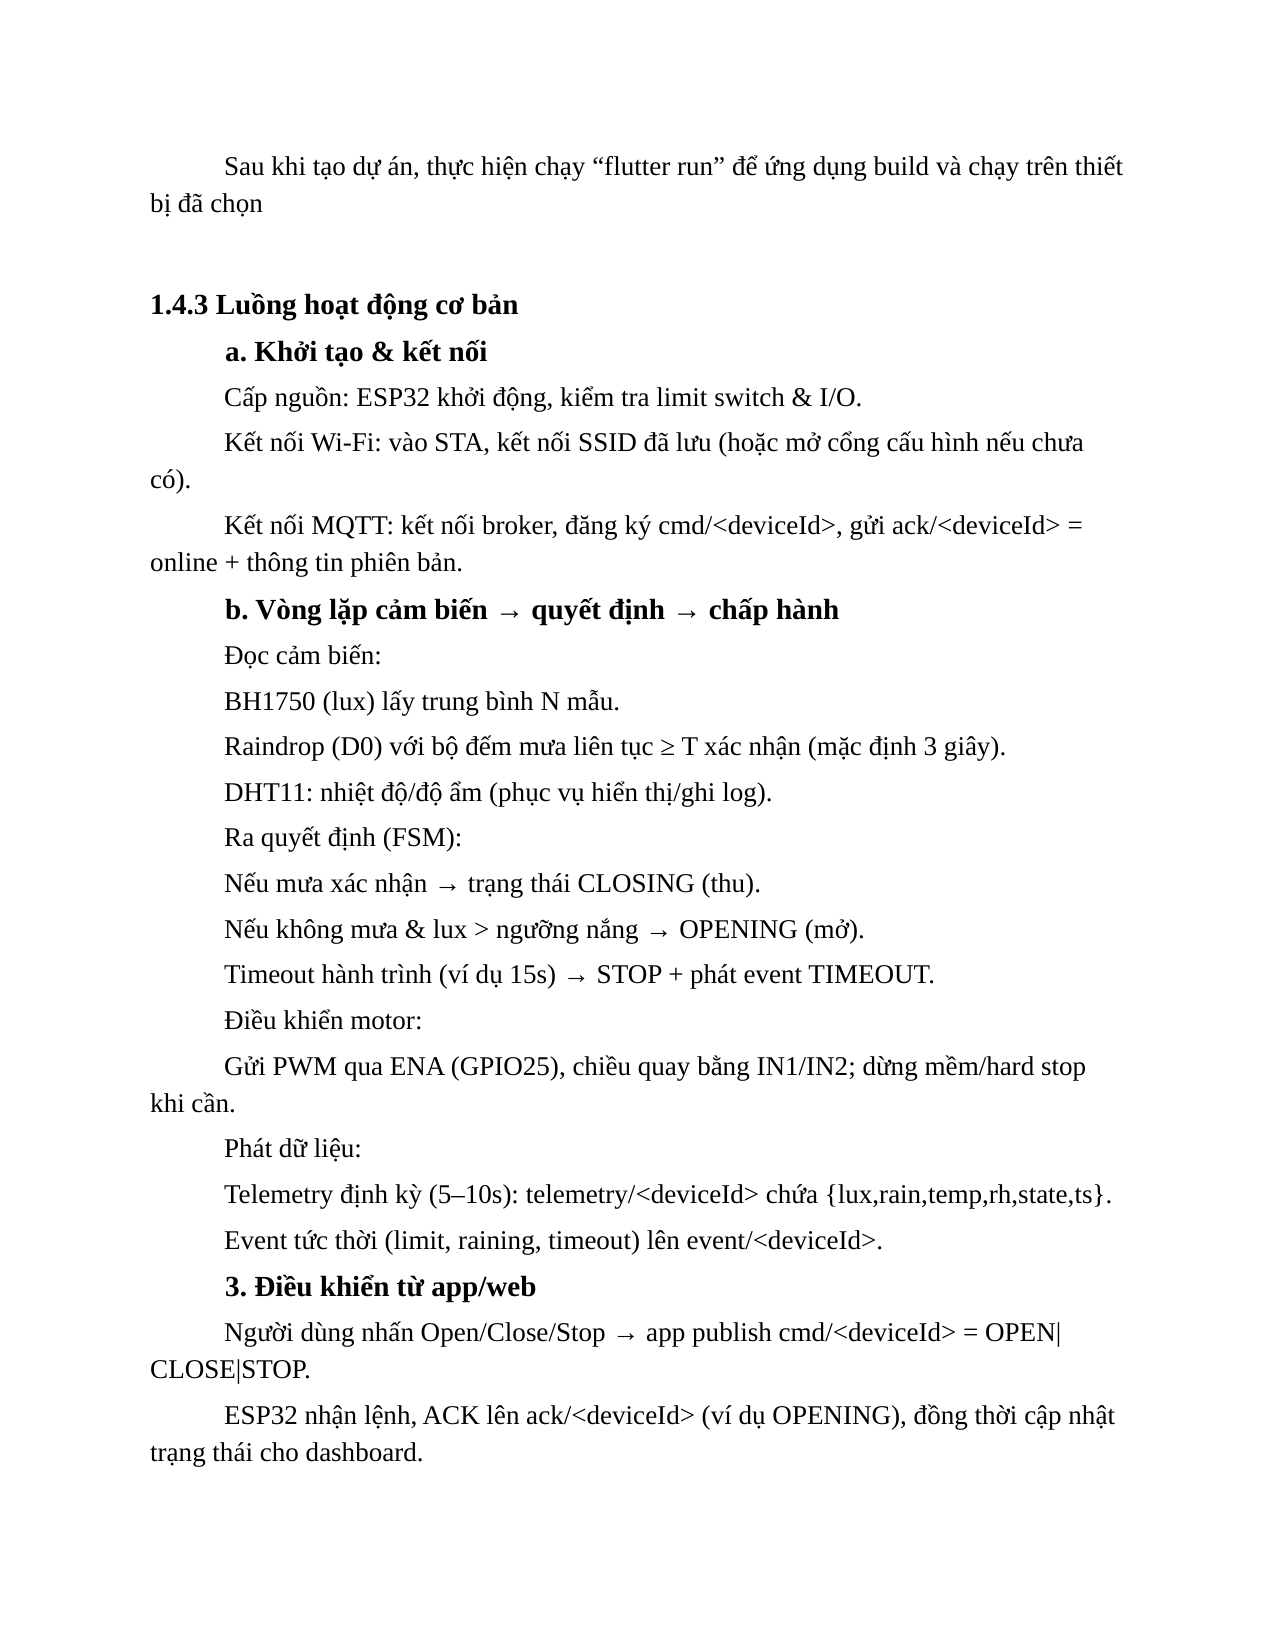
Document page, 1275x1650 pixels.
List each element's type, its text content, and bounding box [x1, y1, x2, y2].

subtitle 1.4.3 Luồng hoạt động cơ bản [150, 287, 1125, 320]
text ESP32 nhận lệnh, ACK lên ack/<deviceId> (ví dụ OPENING), đồng thời cập nhật trạng thái cho dashboard. [150, 1399, 1125, 1468]
text Điều khiển motor: [150, 1004, 1125, 1035]
text Người dùng nhấn Open/Close/Stop → app publish cmd/<deviceId> = OPEN|CLOSE|STOP. [150, 1316, 1125, 1385]
text Kết nối MQTT: kết nối broker, đăng ký cmd/<deviceId>, gửi ack/<deviceId> = online + thông tin phiên bản. [150, 509, 1125, 578]
text Ra quyết định (FSM): [150, 821, 1125, 853]
text Telemetry định kỳ (5–10s): telemetry/<deviceId> chứa {lux,rain,temp,rh,state,ts}. [150, 1178, 1125, 1209]
text Kết nối Wi-Fi: vào STA, kết nối SSID đã lưu (hoặc mở cổng cấu hình nếu chưa có). [150, 426, 1125, 495]
text DHT11: nhiệt độ/độ ẩm (phục vụ hiển thị/ghi log). [150, 776, 1125, 807]
text Nếu mưa xác nhận → trạng thái CLOSING (thu). [150, 867, 1125, 898]
subtitle 3. Điều khiển từ app/web [150, 1269, 1125, 1303]
text Event tức thời (limit, raining, timeout) lên event/<deviceId>. [150, 1224, 1125, 1255]
text Đọc cảm biến: [150, 639, 1125, 670]
text Cấp nguồn: ESP32 khởi động, kiểm tra limit switch & I/O. [150, 381, 1125, 412]
text Sau khi tạo dự án, thực hiện chạy “flutter run” để ứng dụng build và chạy trên thiết bị đã chọn [150, 150, 1125, 218]
text Phát dữ liệu: [150, 1132, 1125, 1164]
subtitle a. Khởi tạo & kết nối [150, 334, 1125, 367]
text BH1750 (lux) lấy trung bình N mẫu. [150, 684, 1125, 716]
text Raindrop (D0) với bộ đếm mưa liên tục ≥ T xác nhận (mặc định 3 giây). [150, 730, 1125, 761]
text Nếu không mưa & lux > ngưỡng nắng → OPENING (mở). [150, 913, 1125, 944]
text Timeout hành trình (ví dụ 15s) → STOP + phát event TIMEOUT. [150, 958, 1125, 989]
text Gửi PWM qua ENA (GPIO25), chiều quay bằng IN1/IN2; dừng mềm/hard stop khi cần. [150, 1049, 1125, 1118]
subtitle b. Vòng lặp cảm biến → quyết định → chấp hành [150, 592, 1125, 626]
